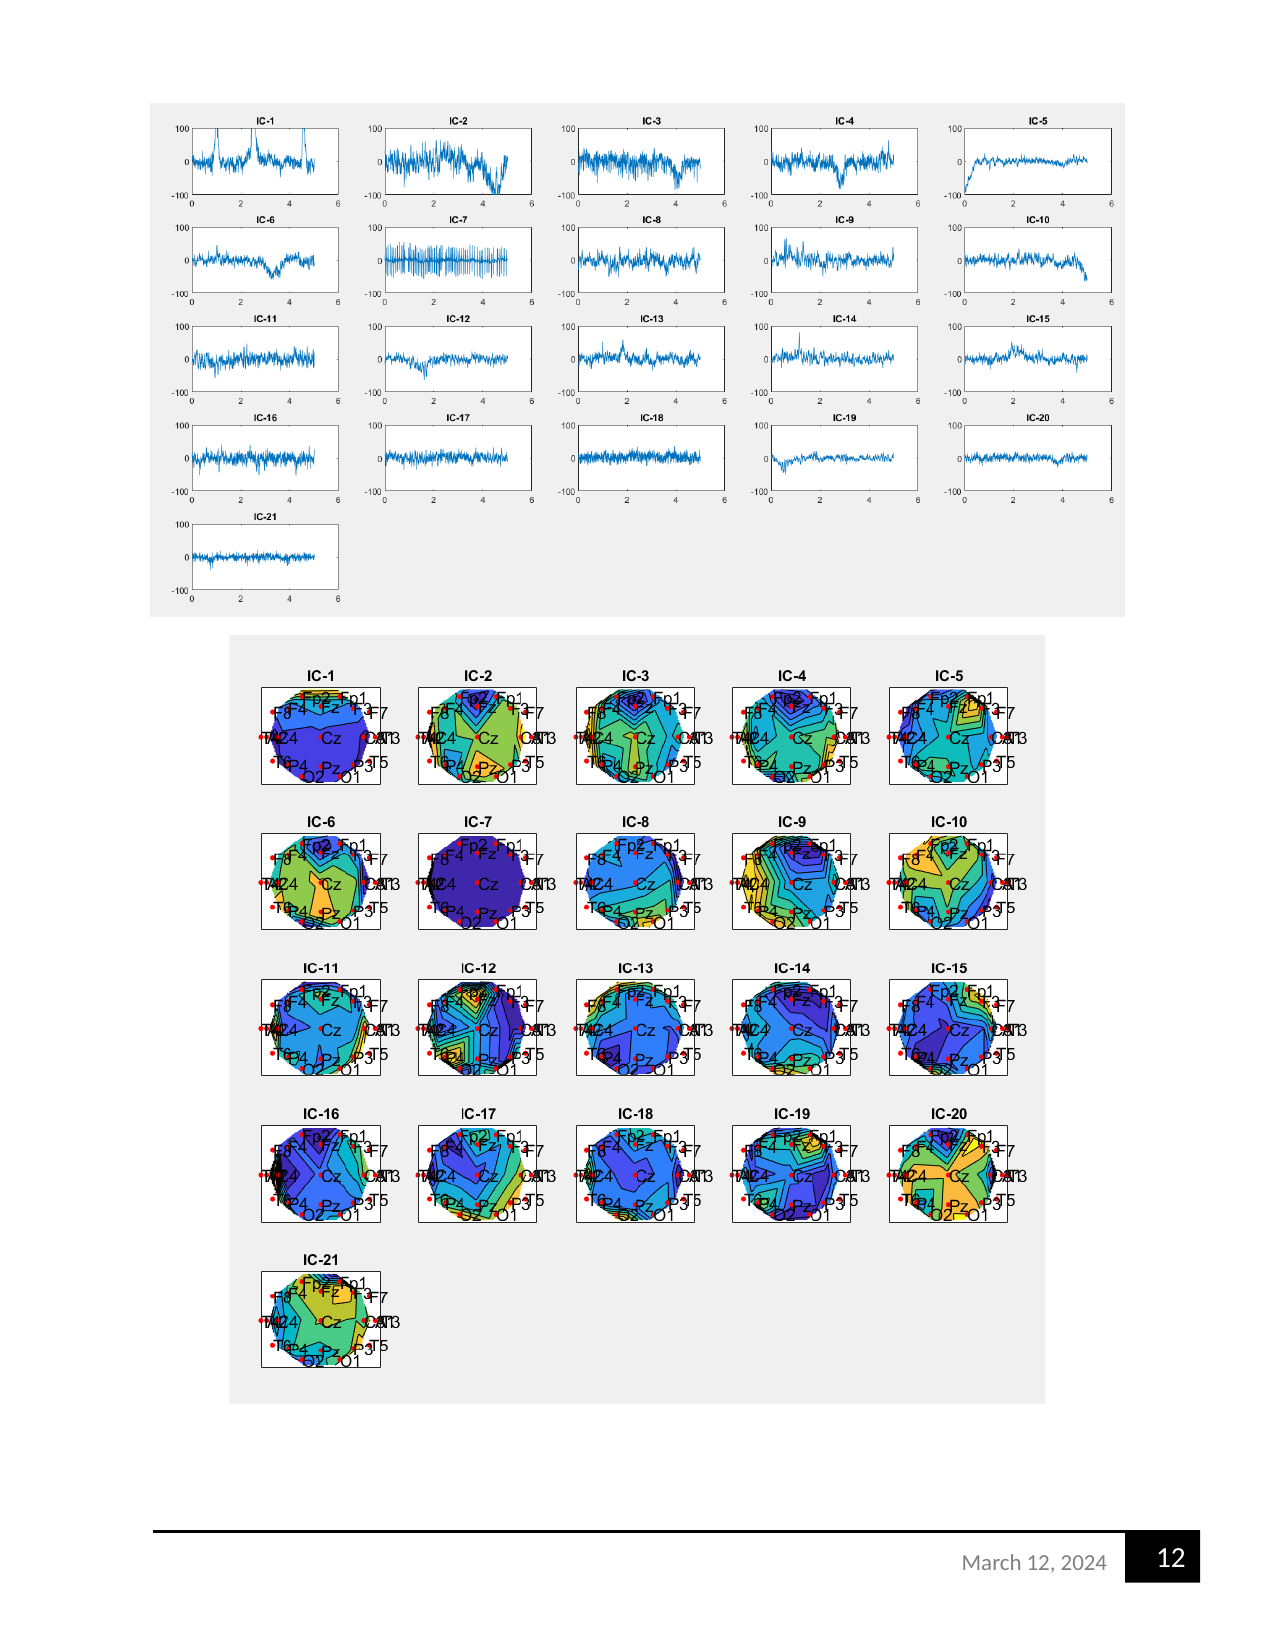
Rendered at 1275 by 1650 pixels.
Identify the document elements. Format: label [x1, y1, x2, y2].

picture [229, 635, 1046, 1404]
picture [150, 103, 1125, 617]
